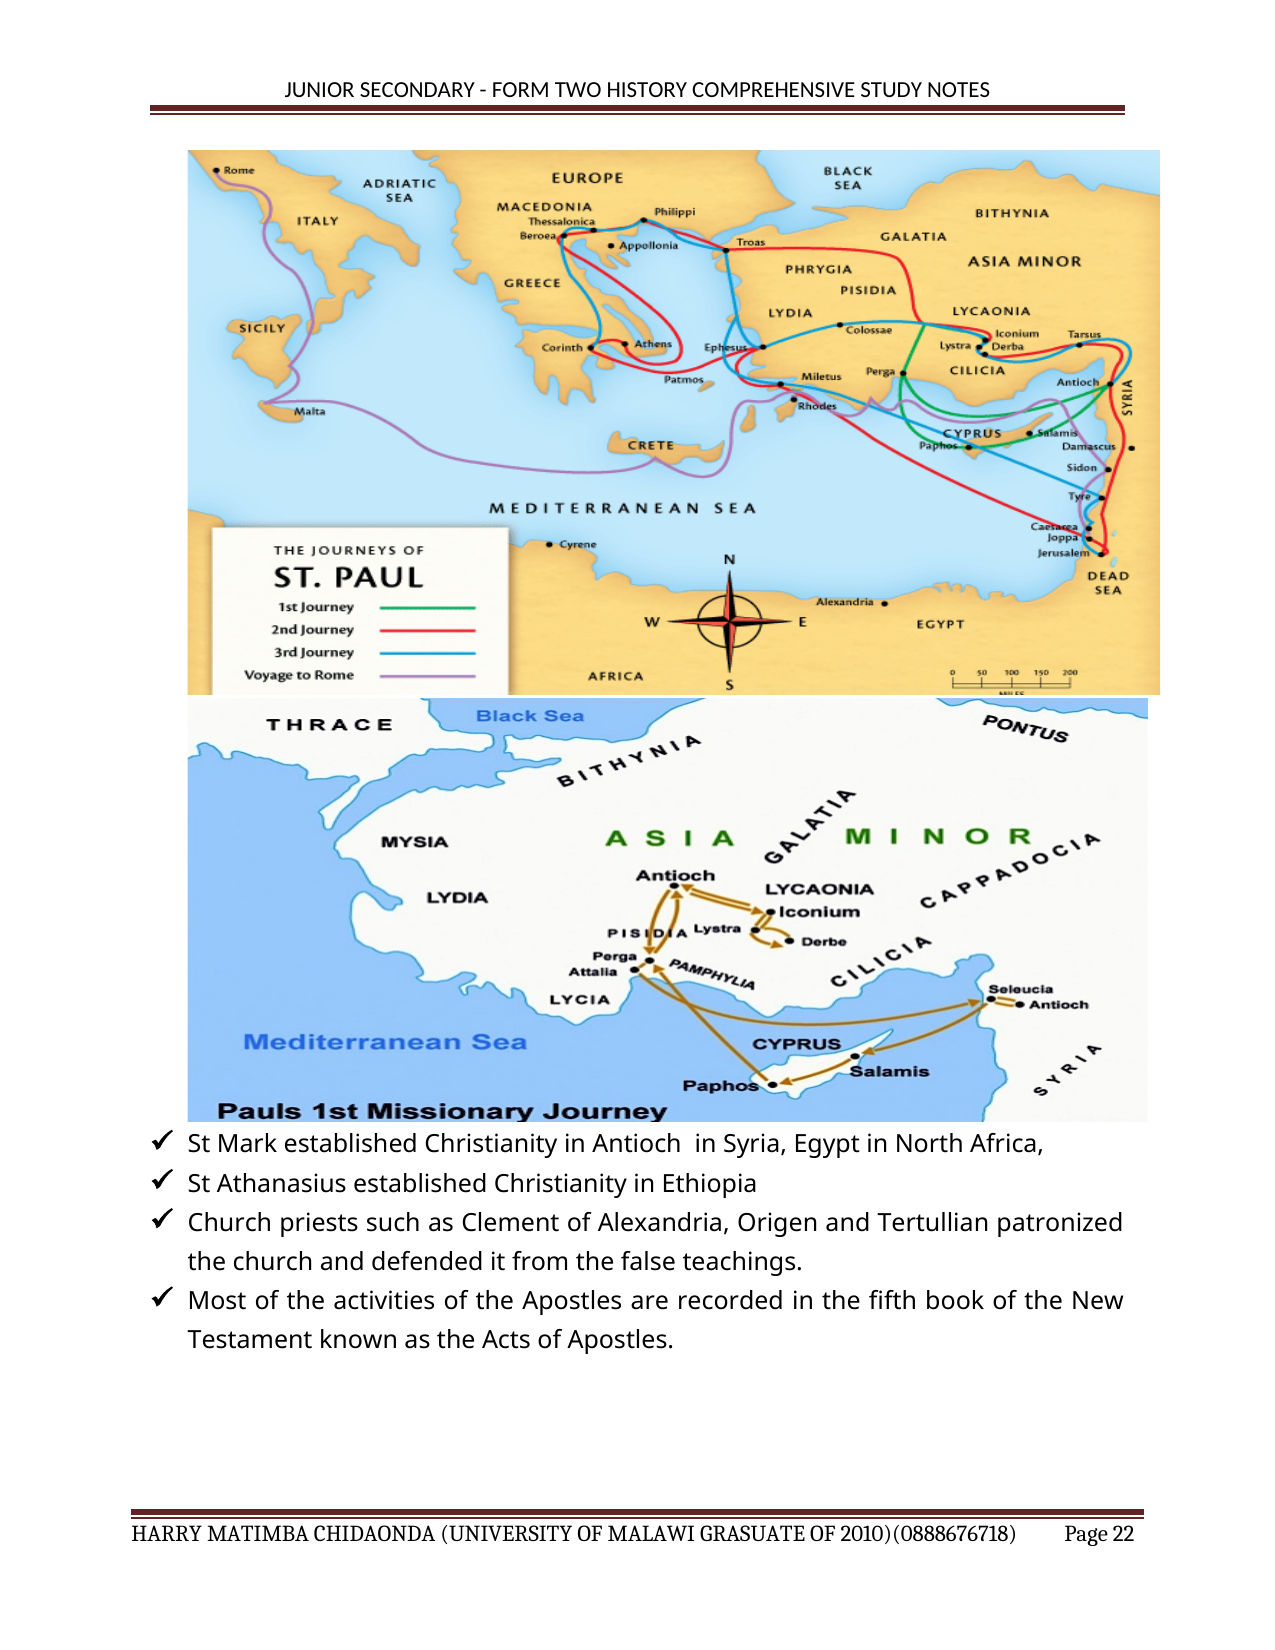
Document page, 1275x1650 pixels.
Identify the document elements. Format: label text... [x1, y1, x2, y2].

list Most of the activities of the Apostles are recorded in the fifth book of the New Testament known as the Acts of Apostles. [150, 1283, 1125, 1356]
list St Mark established Christianity in Antioch in Syria, Egypt in North Africa, [150, 1126, 1125, 1160]
picture [187, 150, 1160, 695]
picture [187, 698, 1148, 1122]
list St Athanasius established Christianity in Ethiopia [150, 1165, 1125, 1199]
list Church priests such as Clement of Alexandria, Origen and Tertullian patronized the church and defended it from the false teachings. [150, 1204, 1125, 1278]
